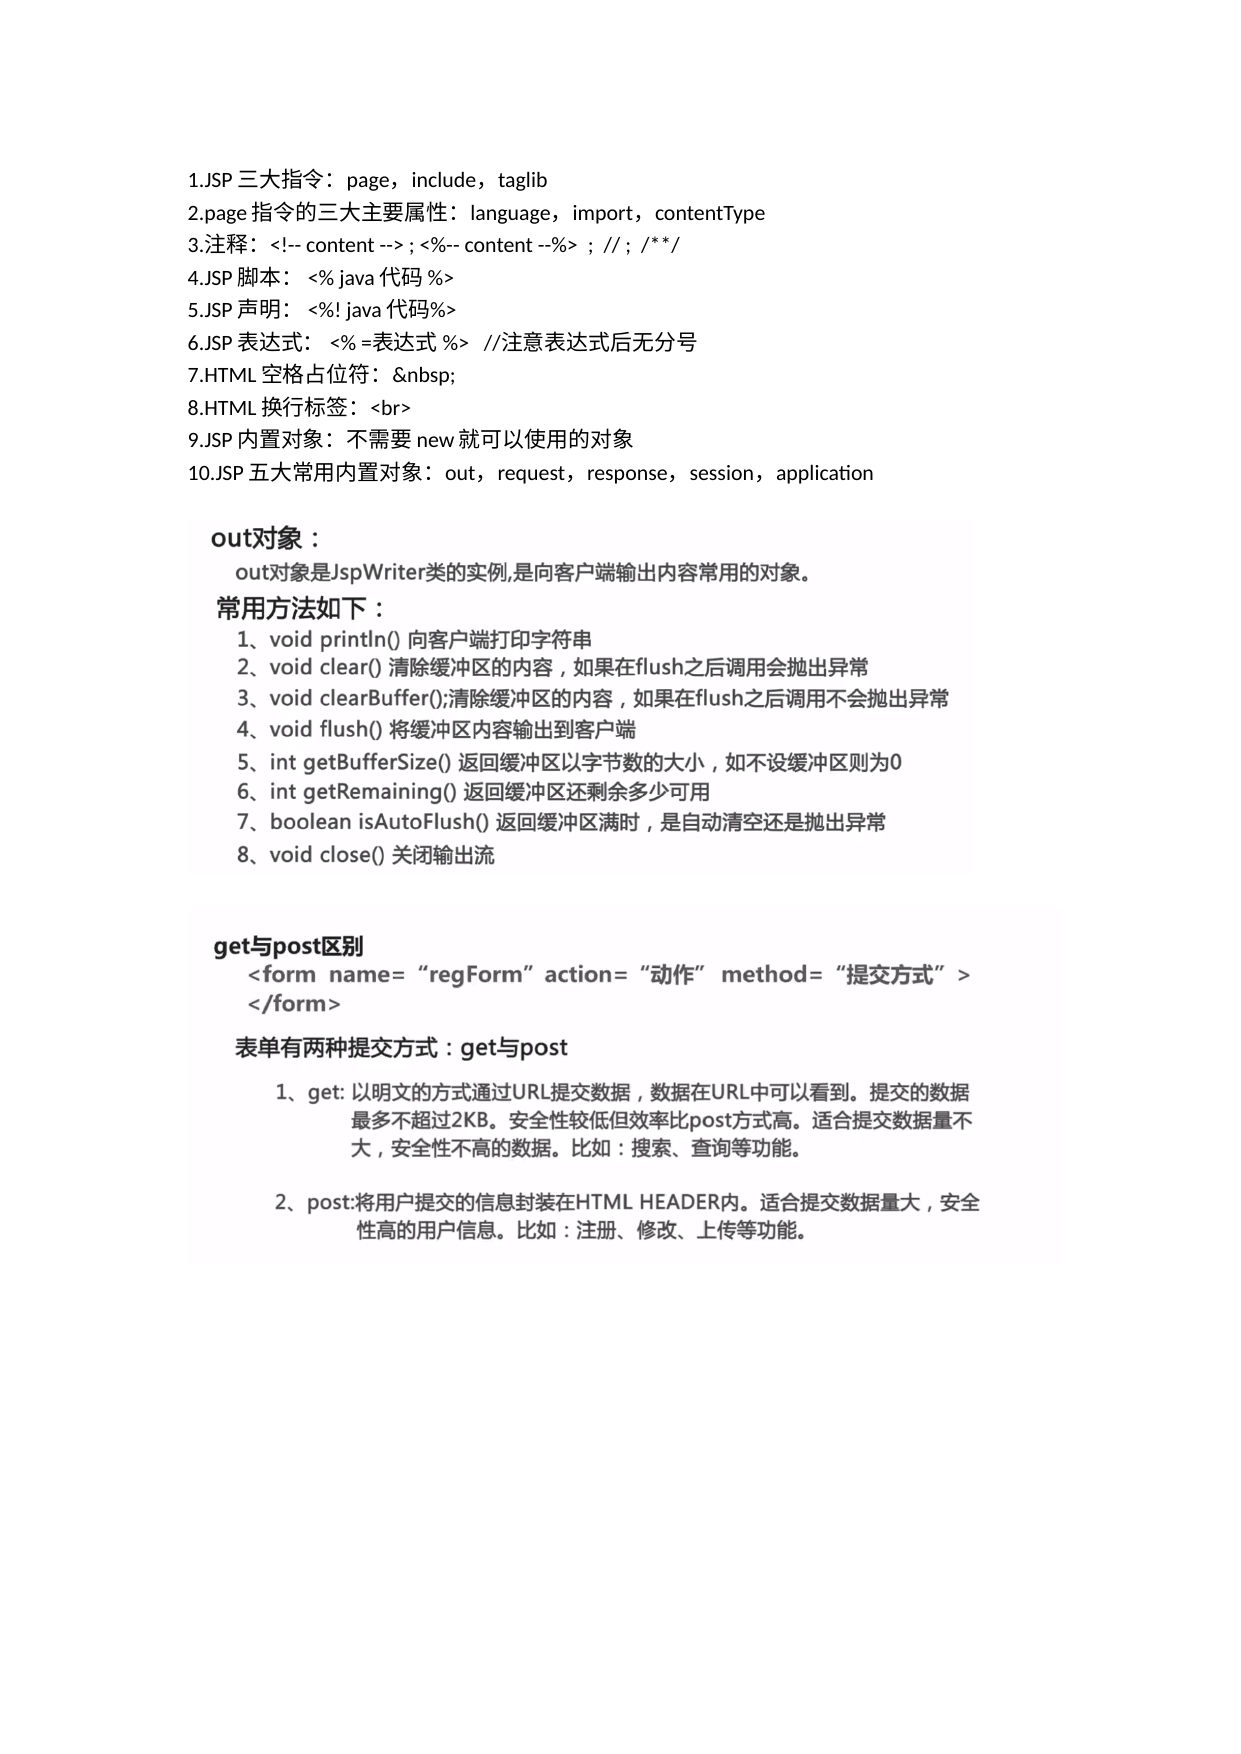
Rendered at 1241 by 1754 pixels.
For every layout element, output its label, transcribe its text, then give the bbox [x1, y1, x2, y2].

text 5.JSP声明： <%! java代码%> [187, 292, 1053, 324]
text 3.注释：<!-- content --> ; <%-- content --%> ; // ; /**/ [187, 227, 1053, 259]
text 4.JSP脚本： <% java代码 %> [187, 259, 1053, 292]
text 2.page指令的三大主要属性：language，import，contentType [187, 194, 1053, 227]
text 10.JSP五大常用内置对象：out，request，response，session，application [187, 454, 1053, 487]
text 9.JSP内置对象：不需要new就可以使用的对象 [187, 422, 1053, 454]
text 7.HTML空格占位符：&nbsp; [187, 357, 1053, 389]
text 8.HTML换行标签：<br> [187, 389, 1053, 422]
text 6.JSP表达式： <% =表达式 %> //注意表达式后无分号 [187, 324, 1053, 357]
text 1.JSP三大指令：page，include，taglib [187, 162, 1053, 194]
picture [187, 909, 1063, 1264]
picture [187, 519, 973, 874]
